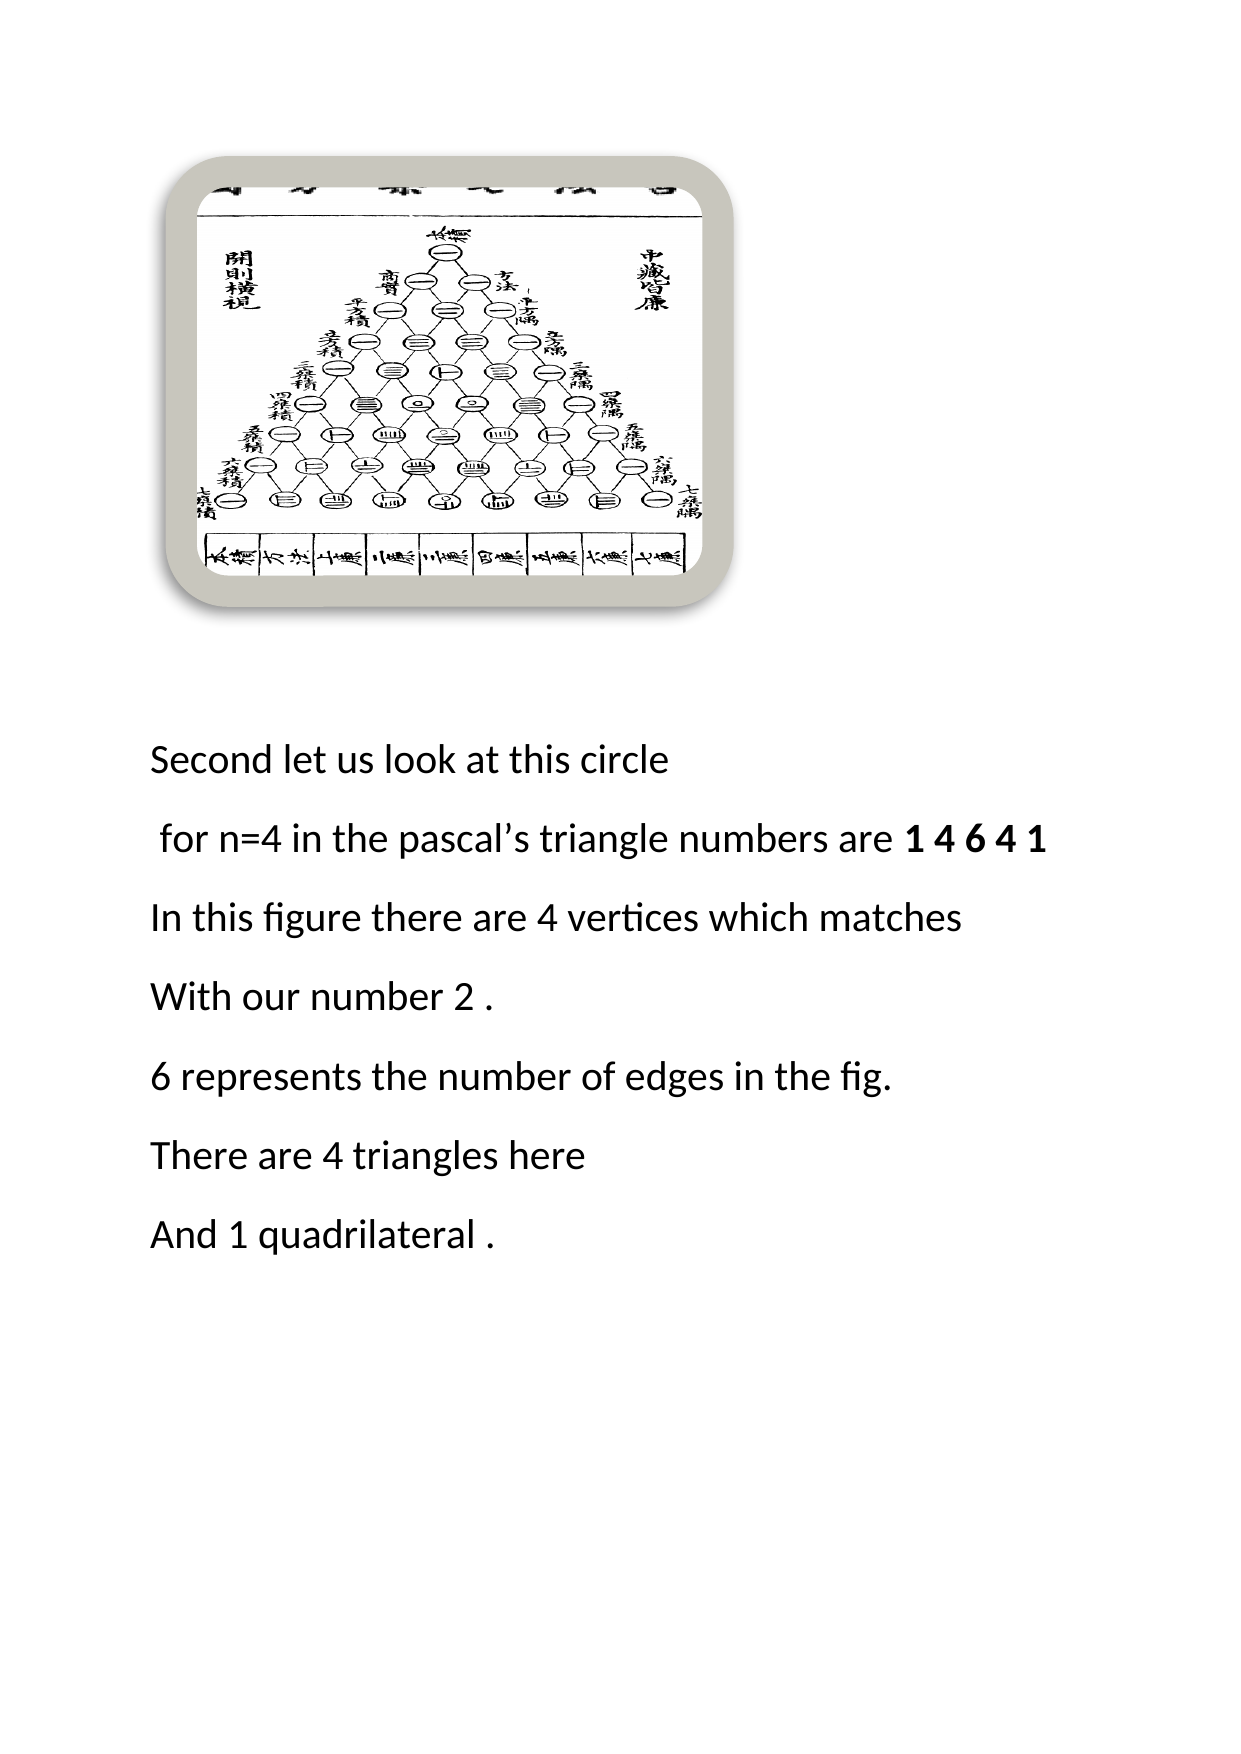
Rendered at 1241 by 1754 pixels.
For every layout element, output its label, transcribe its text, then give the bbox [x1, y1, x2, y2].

text There are 4 triangles here [150, 1129, 1090, 1180]
text In this figure there are 4 vertices which matches [150, 891, 1090, 942]
text With our number 2 . [150, 970, 1090, 1021]
text And 1 quadrilateral . [150, 1208, 1090, 1259]
text Second let us look at this circle [150, 733, 1090, 783]
text for n=4 in the pascal’s triangle numbers are 1 4 6 4 1 [150, 812, 1090, 863]
text 6 represents the number of edges in the fig. [150, 1050, 1090, 1101]
